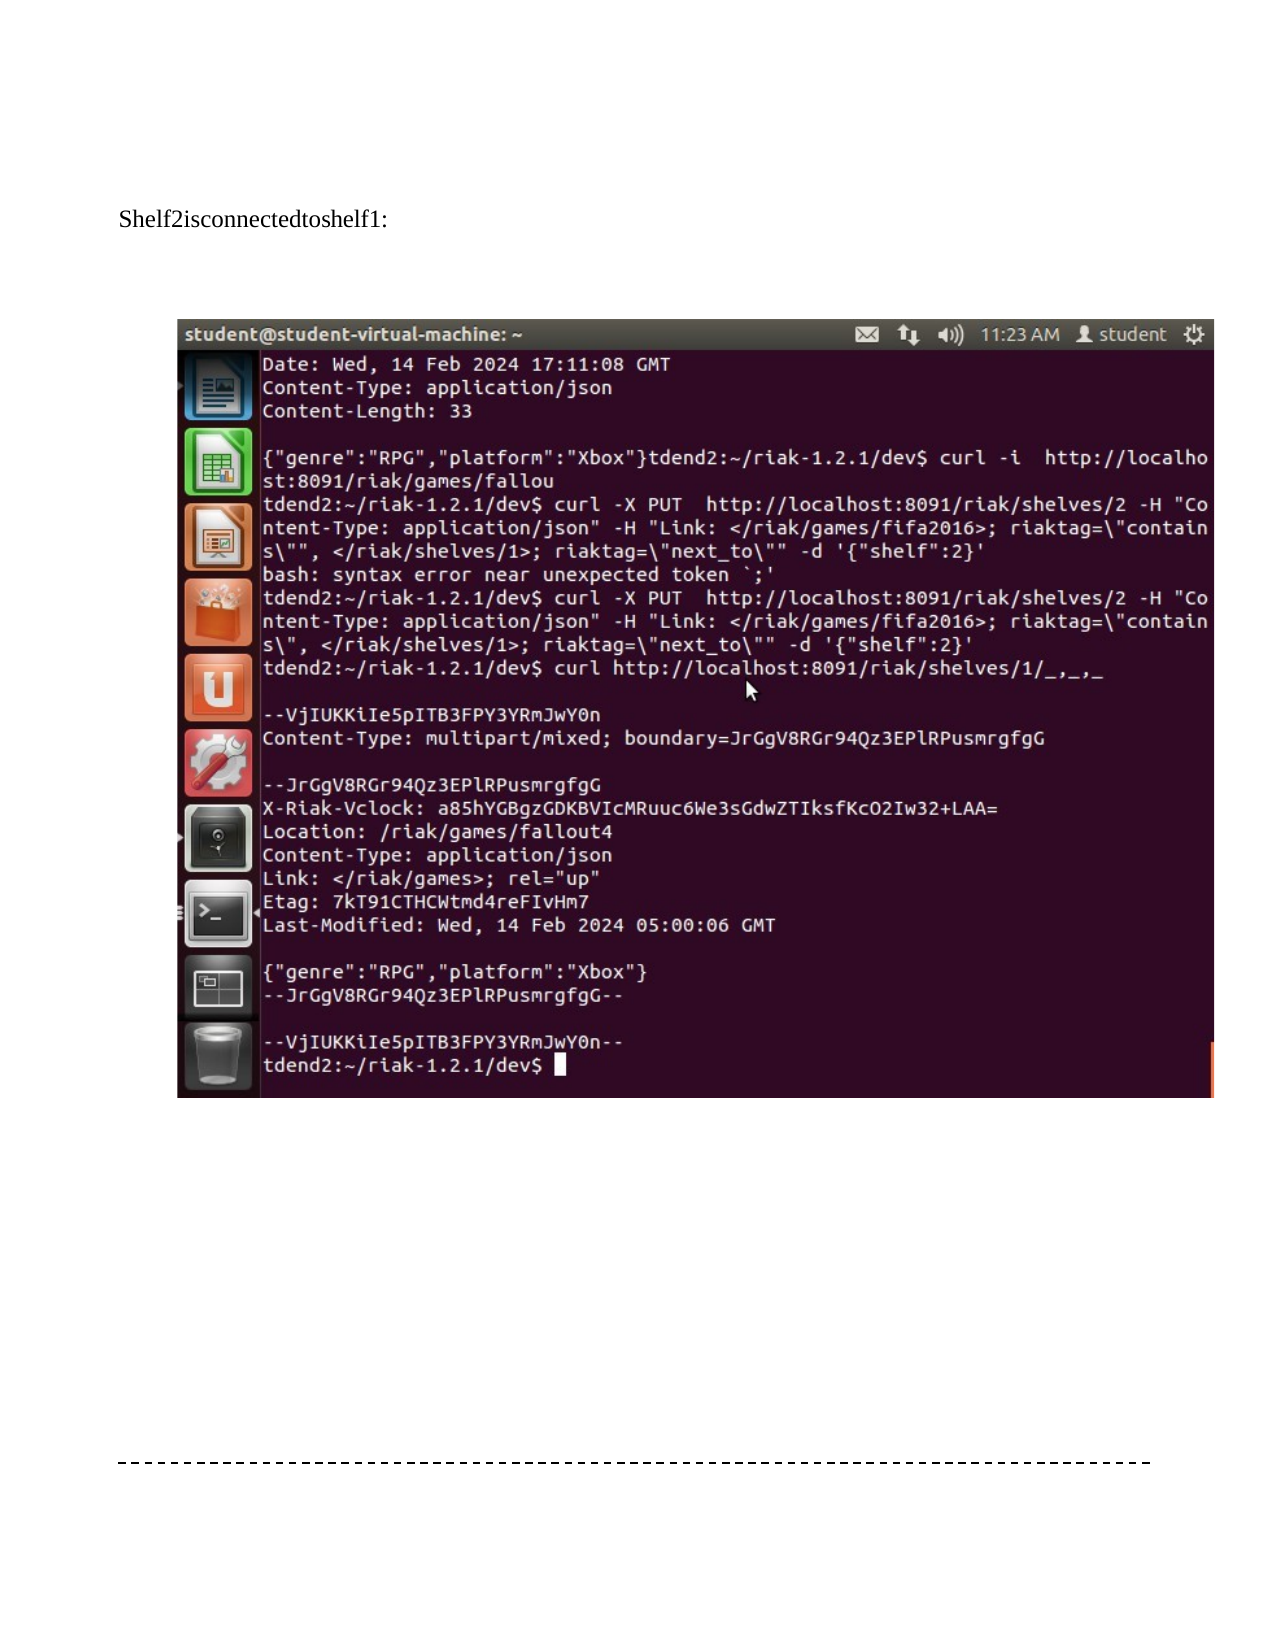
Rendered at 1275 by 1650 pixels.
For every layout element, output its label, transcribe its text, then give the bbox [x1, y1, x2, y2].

picture [177, 319, 1215, 1098]
text Shelf2isconnectedtoshelf1: [118, 204, 1227, 233]
